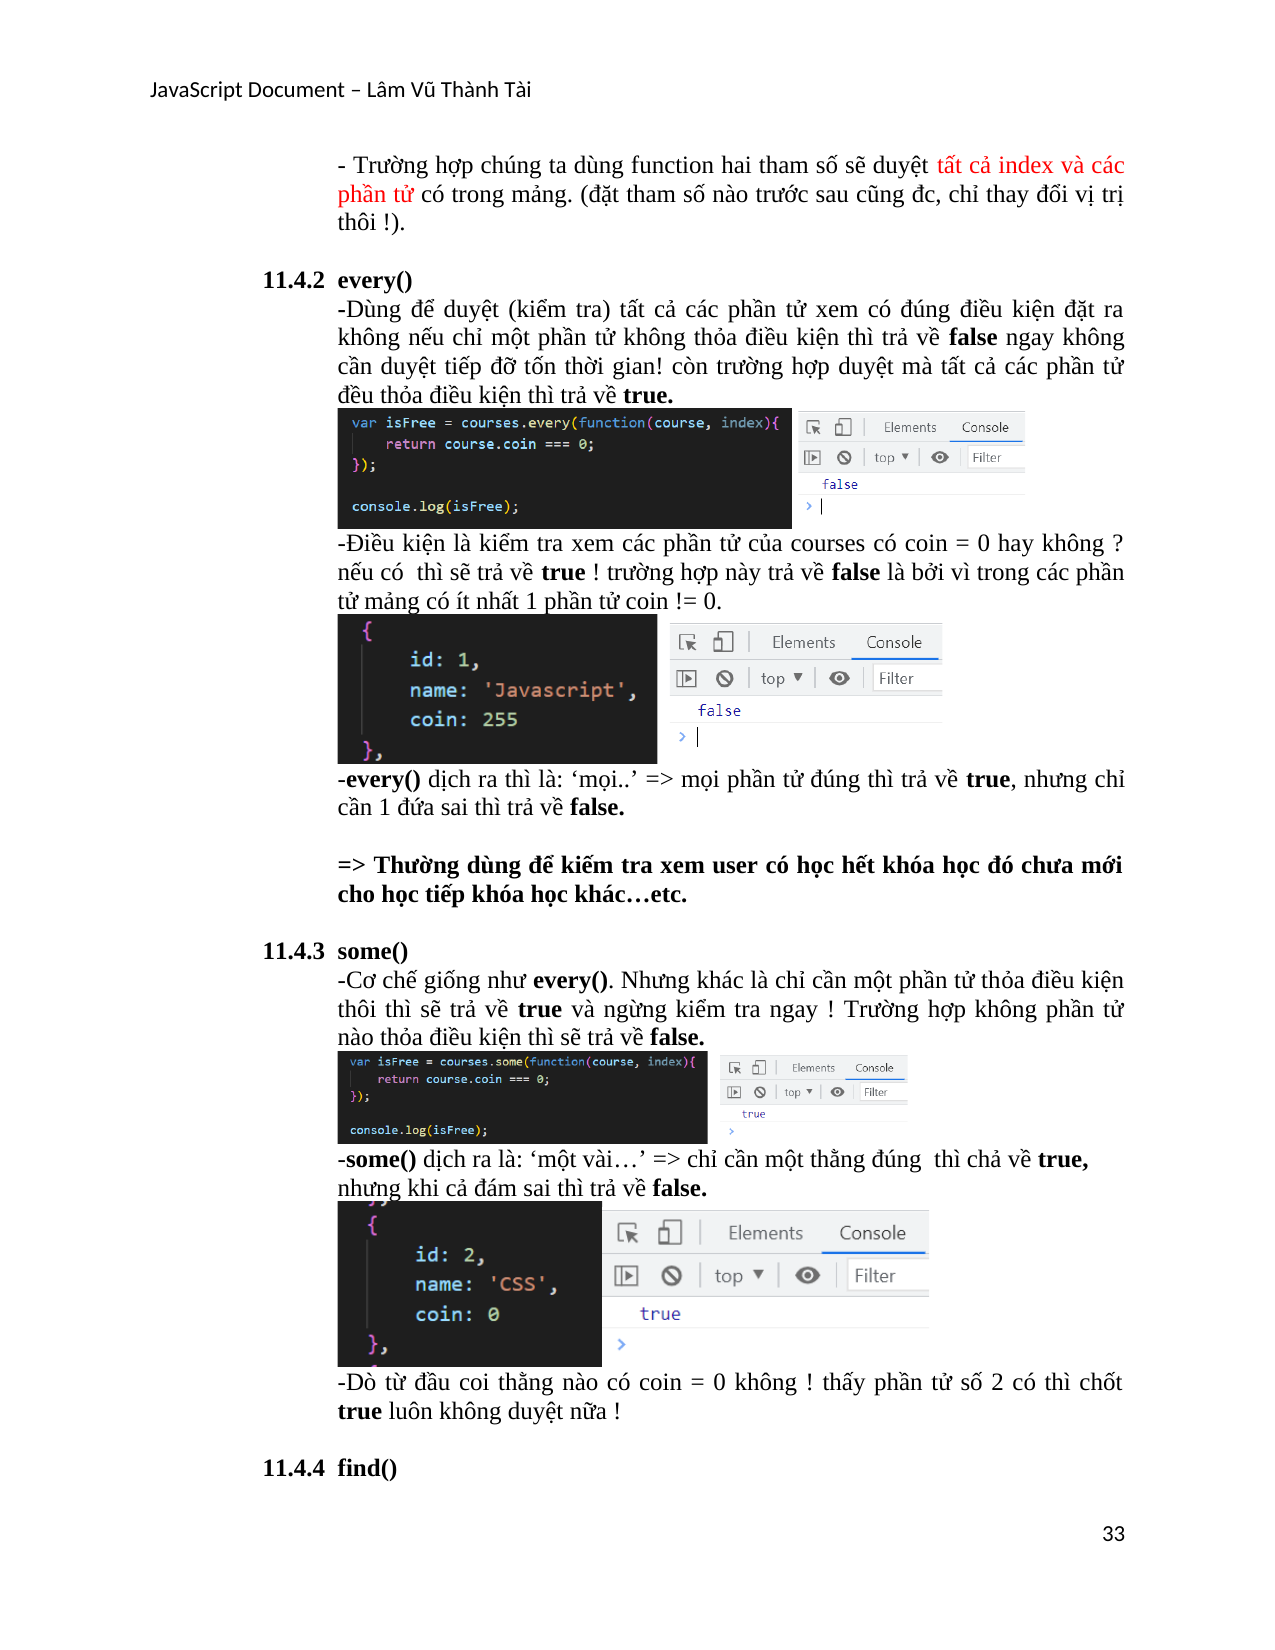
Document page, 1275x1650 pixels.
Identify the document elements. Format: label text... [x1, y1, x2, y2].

picture [720, 1051, 908, 1144]
list -Dùng để duyệt (kiểm tra) tất cả các phần tử xem có đúng điều kiện đặt ra không nếu chỉ một phần tử không thỏa điều kiện thì trả về false ngay không cần duyệt tiếp đỡ tốn thời gian! còn trường hợp duyệt mà tất cả các phần tử đều thỏa điều kiện thì trả về true. [337, 294, 1125, 409]
picture [337, 1051, 708, 1144]
list some() [262, 936, 1125, 965]
list every() [262, 265, 1125, 294]
list -every() dịch ra thì là: ‘mọi..’ => mọi phần tử đúng thì trả về true, nhưng chỉ cần 1 đứa sai thì trả về false. [337, 764, 1125, 821]
picture [337, 614, 658, 764]
list -Cơ chế giống như every(). Nhưng khác là chỉ cần một phần tử thỏa điều kiện thôi thì sẽ trả về true và ngừng kiểm tra ngay ! Trường hợp không phần tử nào thỏa điều kiện thì sẽ trả về false. [337, 965, 1125, 1051]
list -some() dịch ra là: ‘một vài…’ => chỉ cần một thằng đúng thì chả về true, nhưng khi cả đám sai thì trả về false. [337, 1144, 1125, 1201]
list => Thường dùng để kiếm tra xem user có học hết khóa học đó chưa mới cho học tiếp khóa học khác…etc. [337, 850, 1125, 907]
picture [798, 408, 1026, 529]
picture [337, 408, 792, 529]
list - Trường hợp chúng ta dùng function hai tham số sẽ duyệt tất cả index và các phần tử có trong mảng. (đặt tham số nào trước sau cũng đc, chỉ thay đổi vị trị thôi !). [337, 150, 1125, 236]
list -Điều kiện là kiểm tra xem các phần tử của courses có coin = 0 hay không ? nếu có thì sẽ trả về true ! trường hợp này trả về false là bởi vì trong các phần tử mảng có ít nhất 1 phần tử coin != 0. [337, 528, 1125, 615]
picture [337, 1201, 930, 1367]
picture [669, 620, 943, 764]
list find() [262, 1453, 1125, 1482]
list -Dò từ đầu coi thằng nào có coin = 0 không ! thấy phần tử số 2 có thì chốt true luôn không duyệt nữa ! [337, 1367, 1125, 1424]
